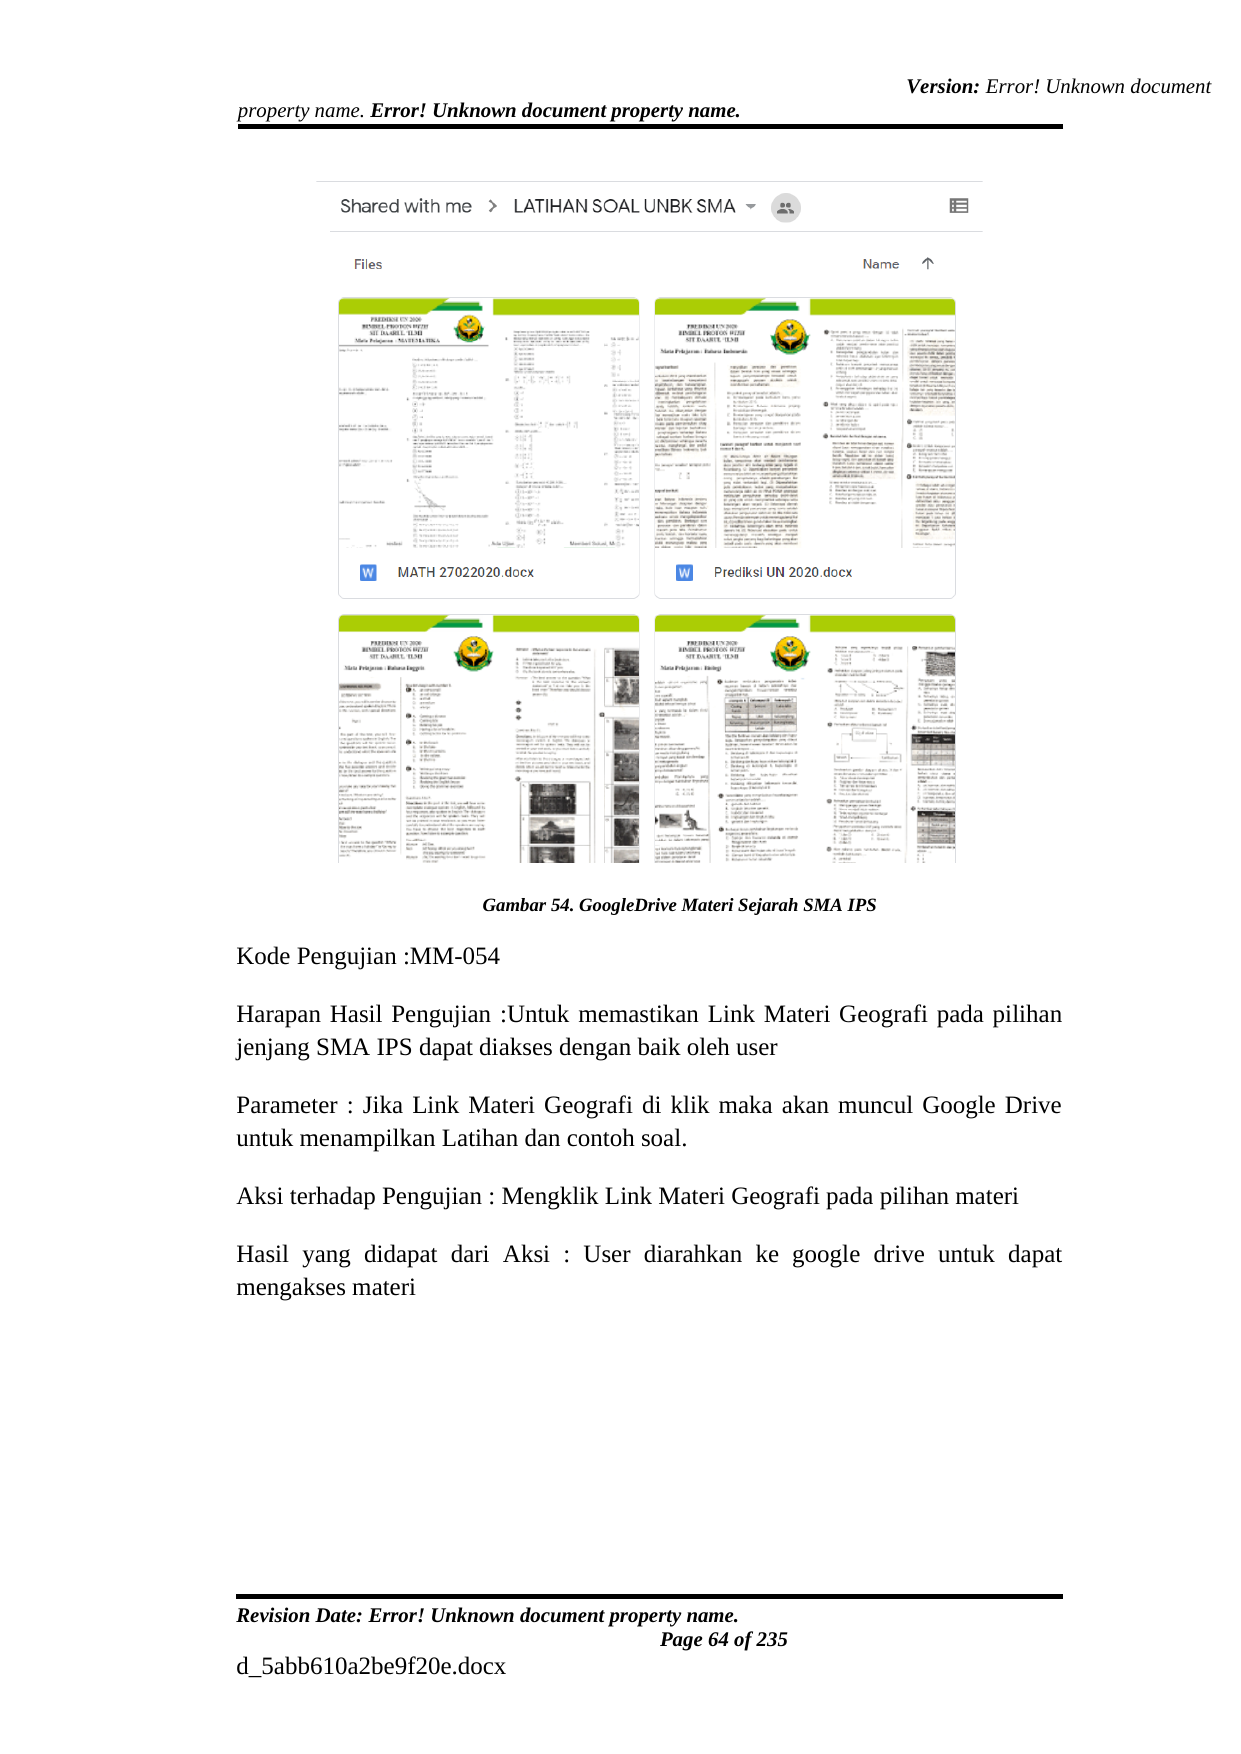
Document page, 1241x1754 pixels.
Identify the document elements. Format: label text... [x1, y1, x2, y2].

text Hasil yang didapat dari Aksi : User diarahkan ke google drive untuk dapat mengakses materi [236, 1239, 1063, 1301]
picture [316, 177, 983, 866]
text Aksi terhadap Pengujian : Mengklik Link Materi Geografi pada pilihan materi [236, 1181, 1063, 1210]
text Kode Pengujian :MM-054 [236, 941, 1063, 969]
text Gambar 54. GoogleDrive Materi Sejarah SMA IPS [296, 894, 1063, 916]
text Harapan Hasil Pengujian :Untuk memastikan Link Materi Geografi pada pilihan jenjang SMA IPS dapat diakses dengan baik oleh user [236, 999, 1063, 1061]
text Parameter : Jika Link Materi Geografi di klik maka akan muncul Google Drive untuk menampilkan Latihan dan contoh soal. [236, 1090, 1063, 1152]
